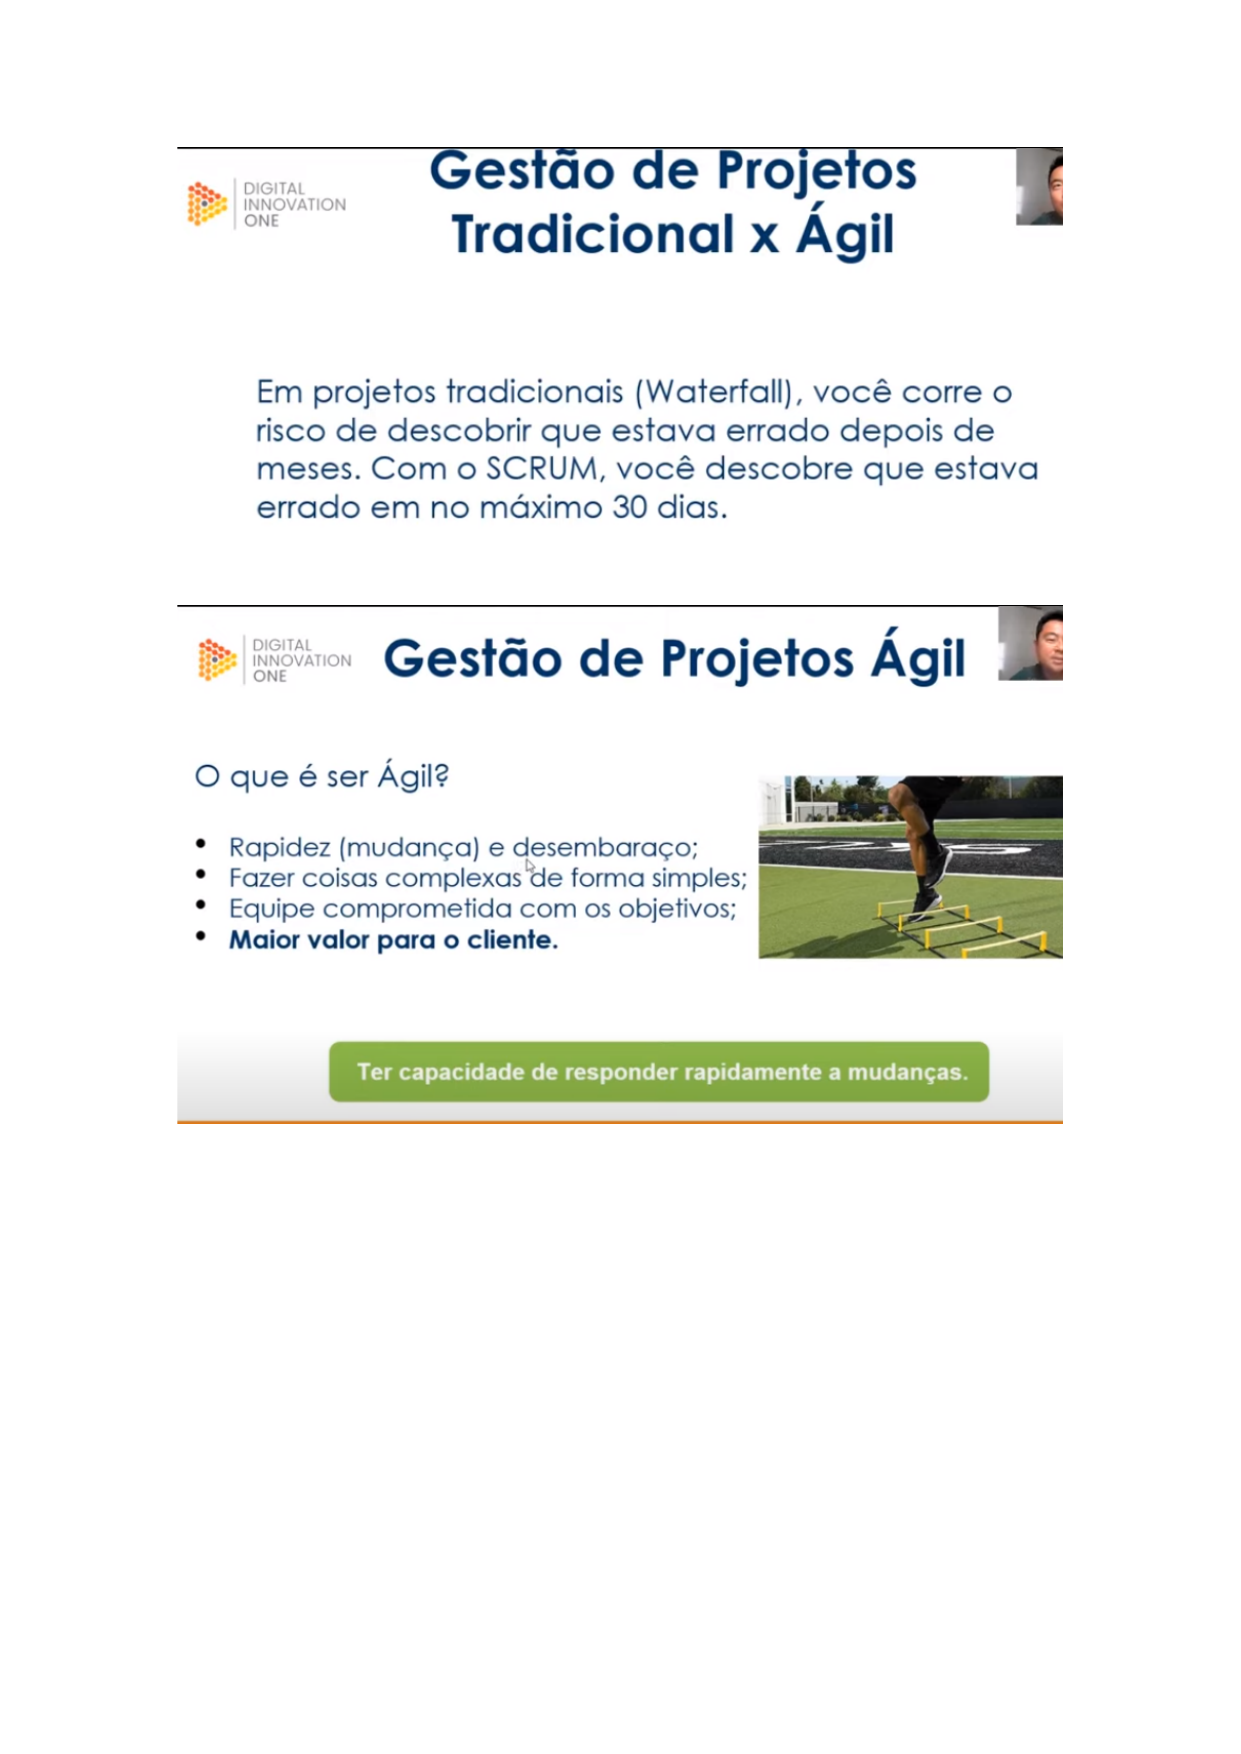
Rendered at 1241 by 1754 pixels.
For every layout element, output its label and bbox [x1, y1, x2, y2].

picture [177, 147, 1063, 587]
picture [177, 605, 1063, 1124]
